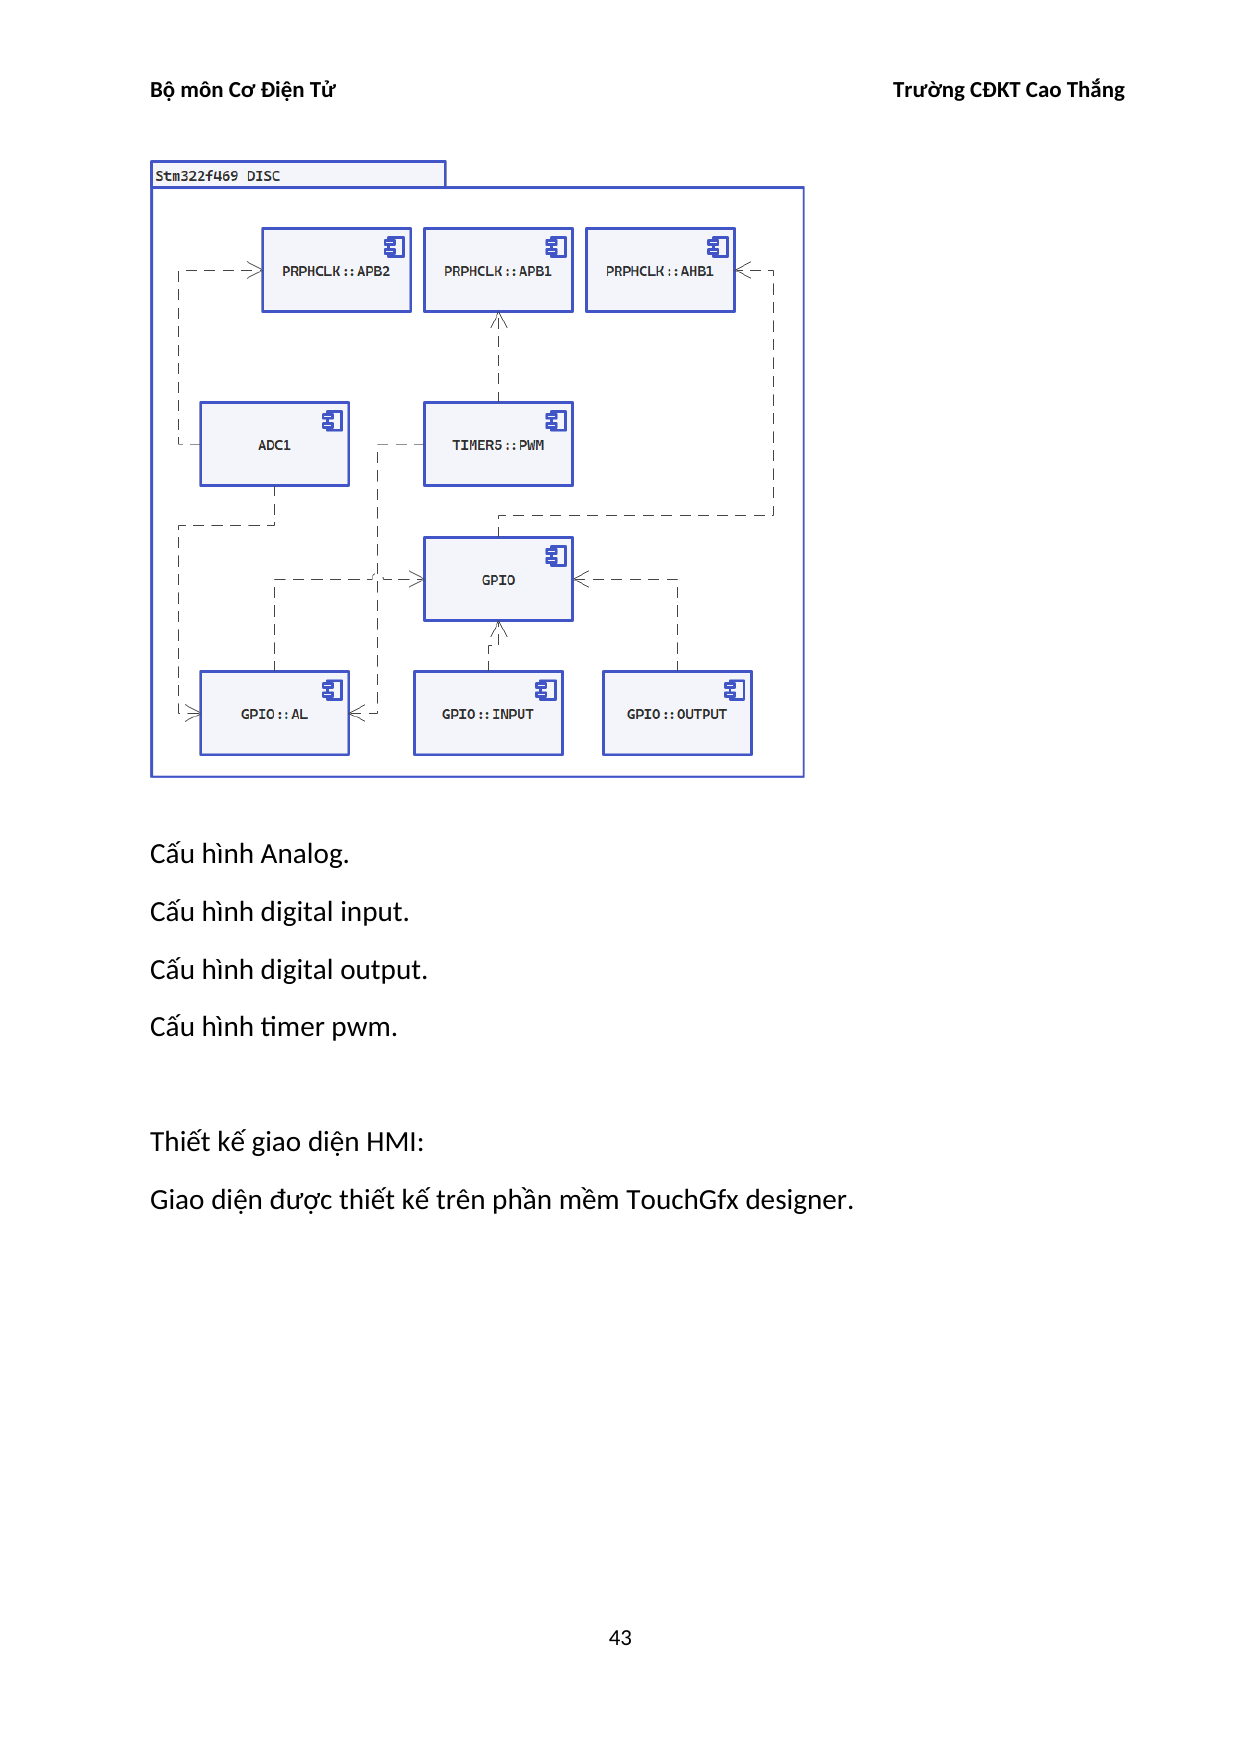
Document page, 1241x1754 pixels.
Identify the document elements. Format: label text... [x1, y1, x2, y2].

text Cấu hình digital output. [150, 951, 1090, 986]
text Giao diện được thiết kế trên phần mềm TouchGfx designer. [150, 1181, 1090, 1217]
text Cấu hình Analog. [150, 836, 1090, 871]
text Cấu hình digital input. [150, 893, 1090, 929]
text Cấu hình timer pwm. [150, 1008, 1090, 1044]
picture [150, 160, 805, 778]
text Thiết kế giao diện HMI: [150, 1123, 1090, 1159]
